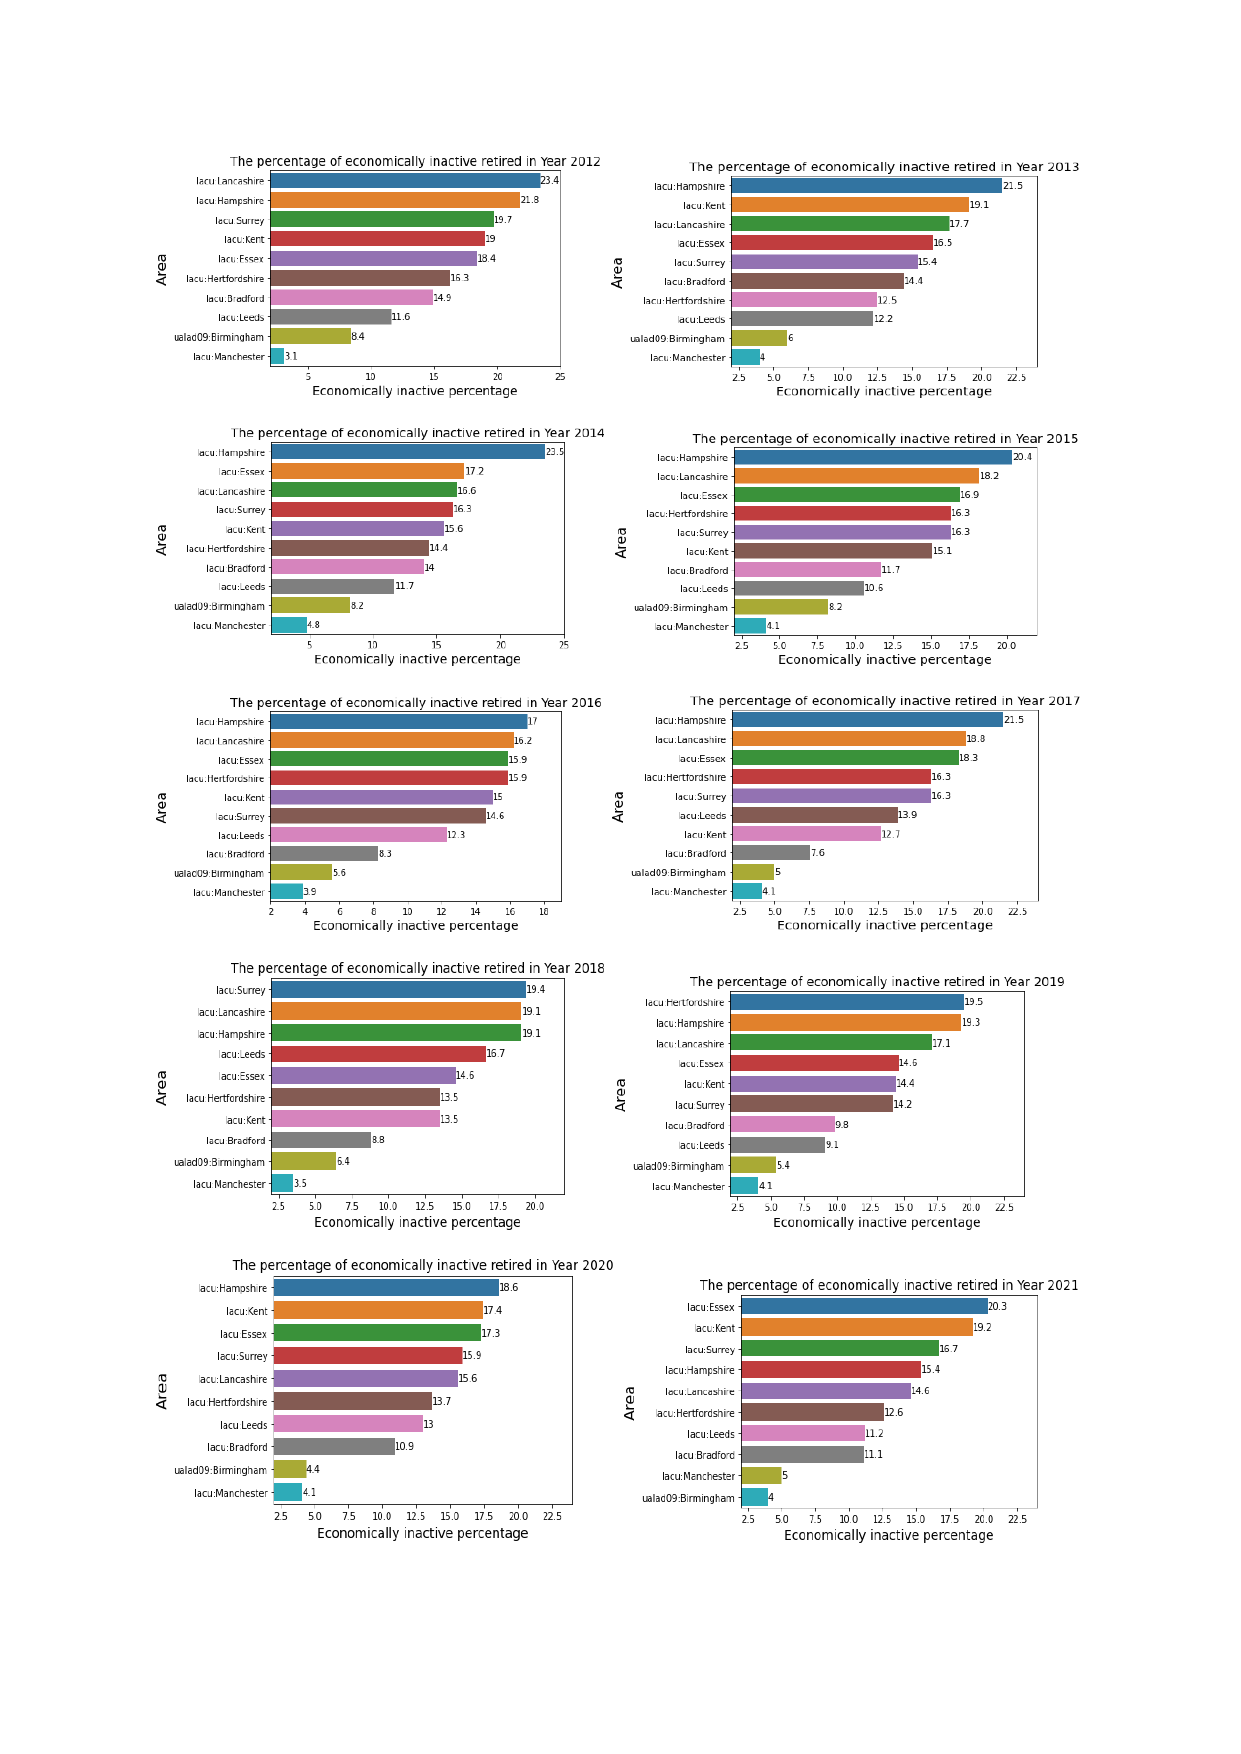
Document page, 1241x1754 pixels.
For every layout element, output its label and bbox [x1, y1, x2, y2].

picture [150, 150, 1085, 403]
picture [150, 689, 1085, 937]
picture [150, 955, 1070, 1235]
picture [150, 1253, 1084, 1548]
picture [150, 421, 1084, 671]
